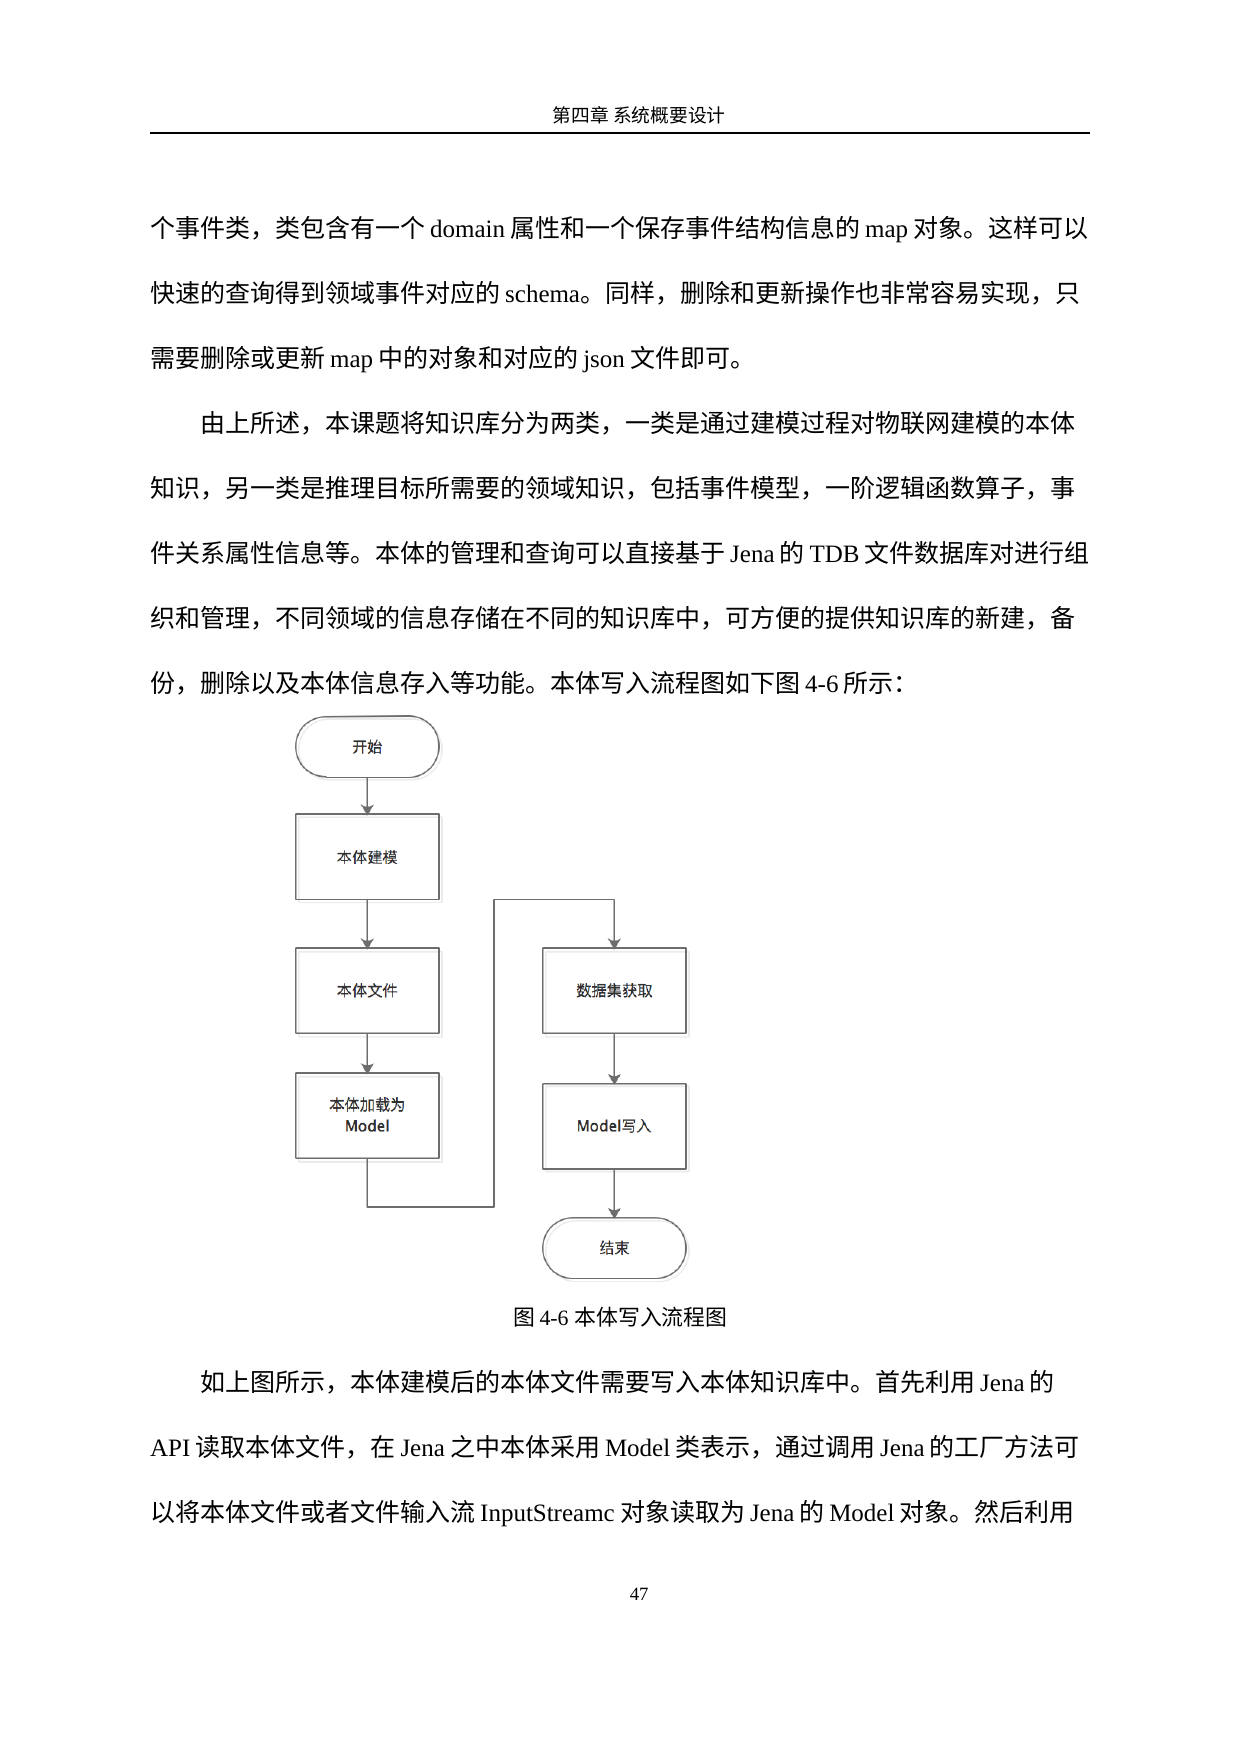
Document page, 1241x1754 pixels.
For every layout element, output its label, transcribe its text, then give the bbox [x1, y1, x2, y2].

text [150, 194, 1090, 389]
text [150, 1348, 1090, 1543]
picture [293, 714, 691, 1285]
text 由上所述，本课题将知识库分为两类，一类是通过建模过程对物联网建模的本体知识，另一类是推理目标所需要的领域知识，包括事件模型，一阶逻辑函数算子，事件关系属性信息等。本体的管理和查询可以直接基于Jena的TDB文件数据库对进行组织和管理，不同领域的信息存储在不同的知识库中，可方便的提供知识库的新建，备份，删除以及本体信息存入等功能。本体写入流程图如下图4-6所示： [150, 389, 1090, 714]
text 图4-6 本体写入流程图 [150, 1299, 1090, 1332]
